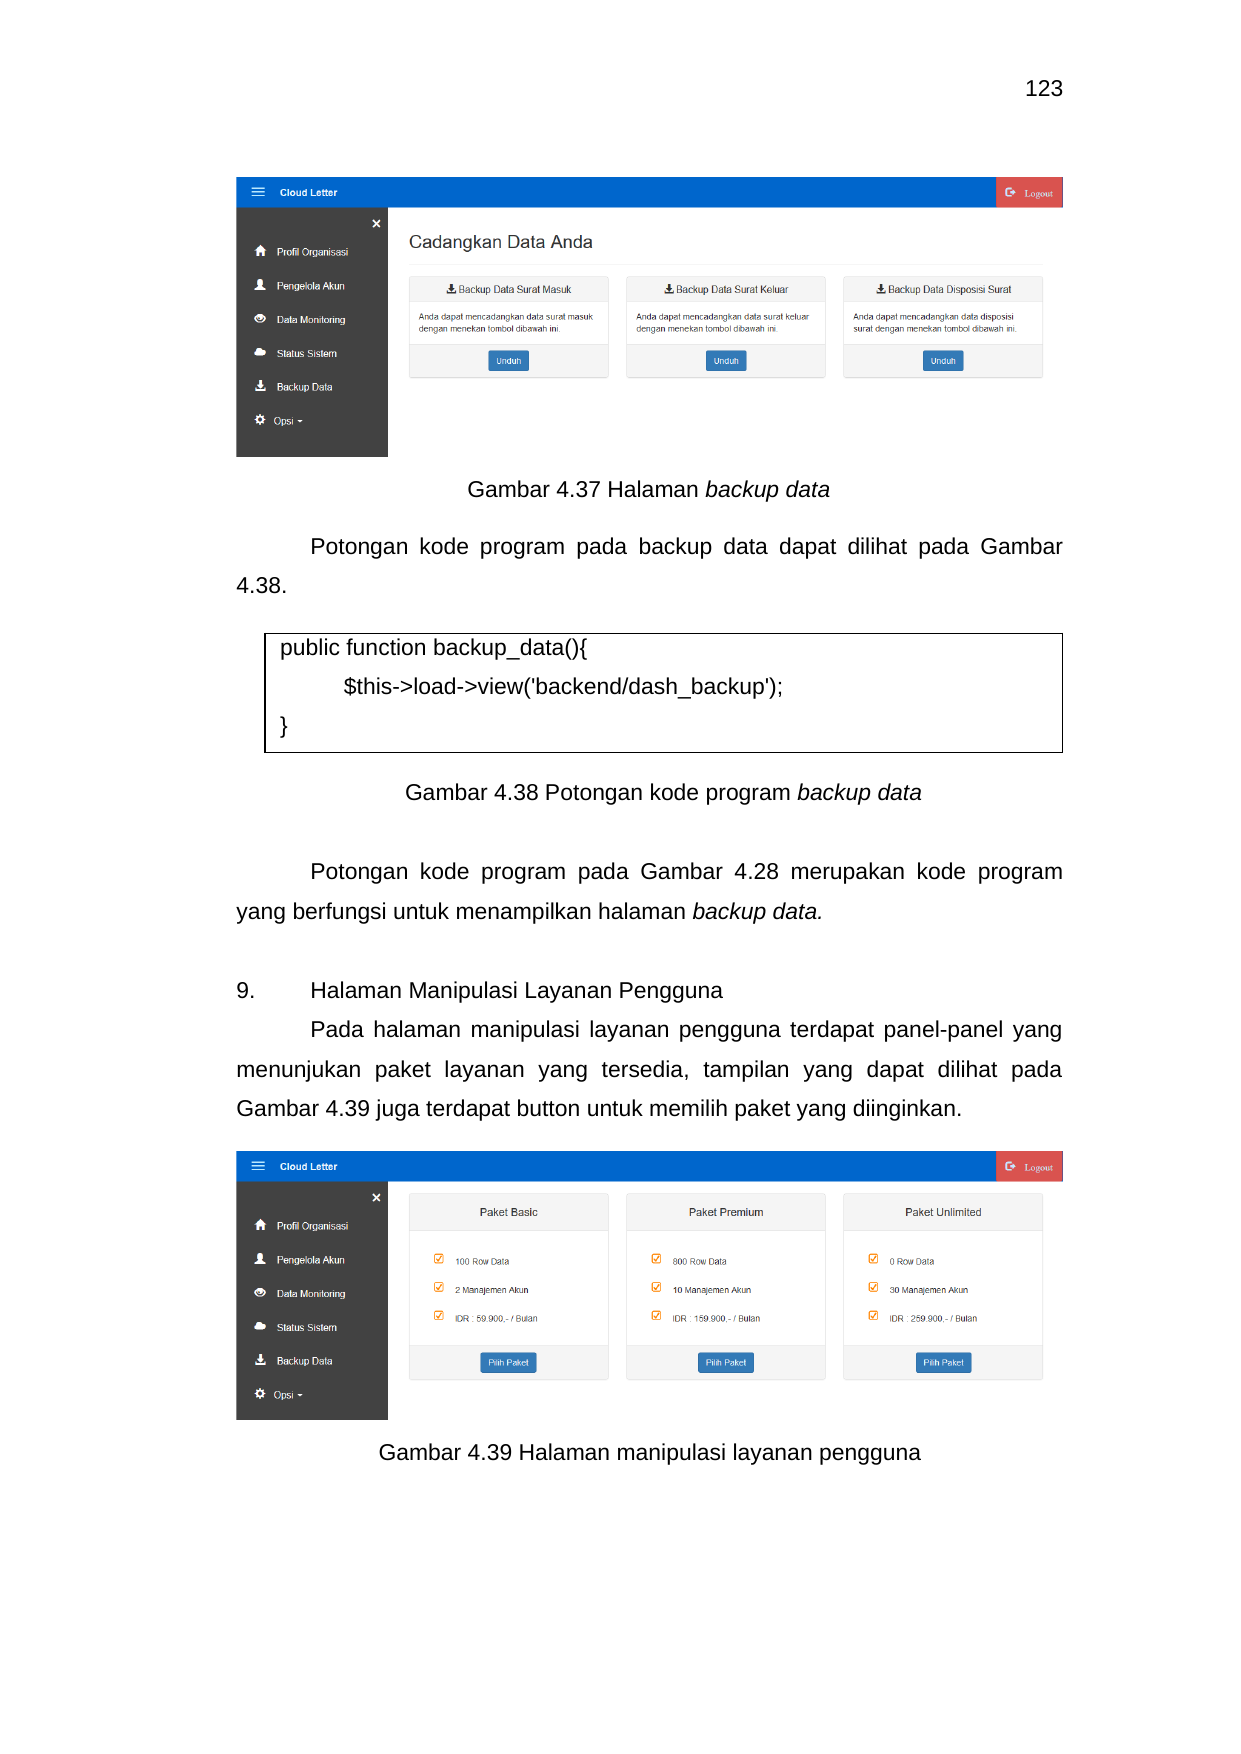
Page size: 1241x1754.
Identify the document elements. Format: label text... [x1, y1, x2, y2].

list Potongan kode program pada Gambar 4.28 merupakan kode program yang berfungsi untuk menampilkan halaman backup data. [236, 858, 1063, 924]
text Gambar 4.37 Halaman backup data [236, 476, 1063, 502]
picture [236, 177, 1063, 457]
text Pada halaman manipulasi layanan pengguna terdapat panel-panel yang menunjukan paket layanan yang tersedia, tampilan yang dapat dilihat pada Gambar 4.39 juga terdapat button untuk memilih paket yang diinginkan. [236, 1016, 1063, 1122]
table_header public function backup_data(){ $this->load->view('backend/dash_backup'); } [266, 634, 1062, 752]
text Gambar 4.39 Halaman manipulasi layanan pengguna [236, 1439, 1063, 1465]
list Halaman Manipulasi Layanan Pengguna [236, 977, 1063, 1003]
text Potongan kode program pada backup data dapat dilihat pada Gambar 4.38. [236, 533, 1063, 598]
picture [236, 1151, 1063, 1420]
text Gambar 4.38 Potongan kode program backup data [236, 779, 1063, 806]
